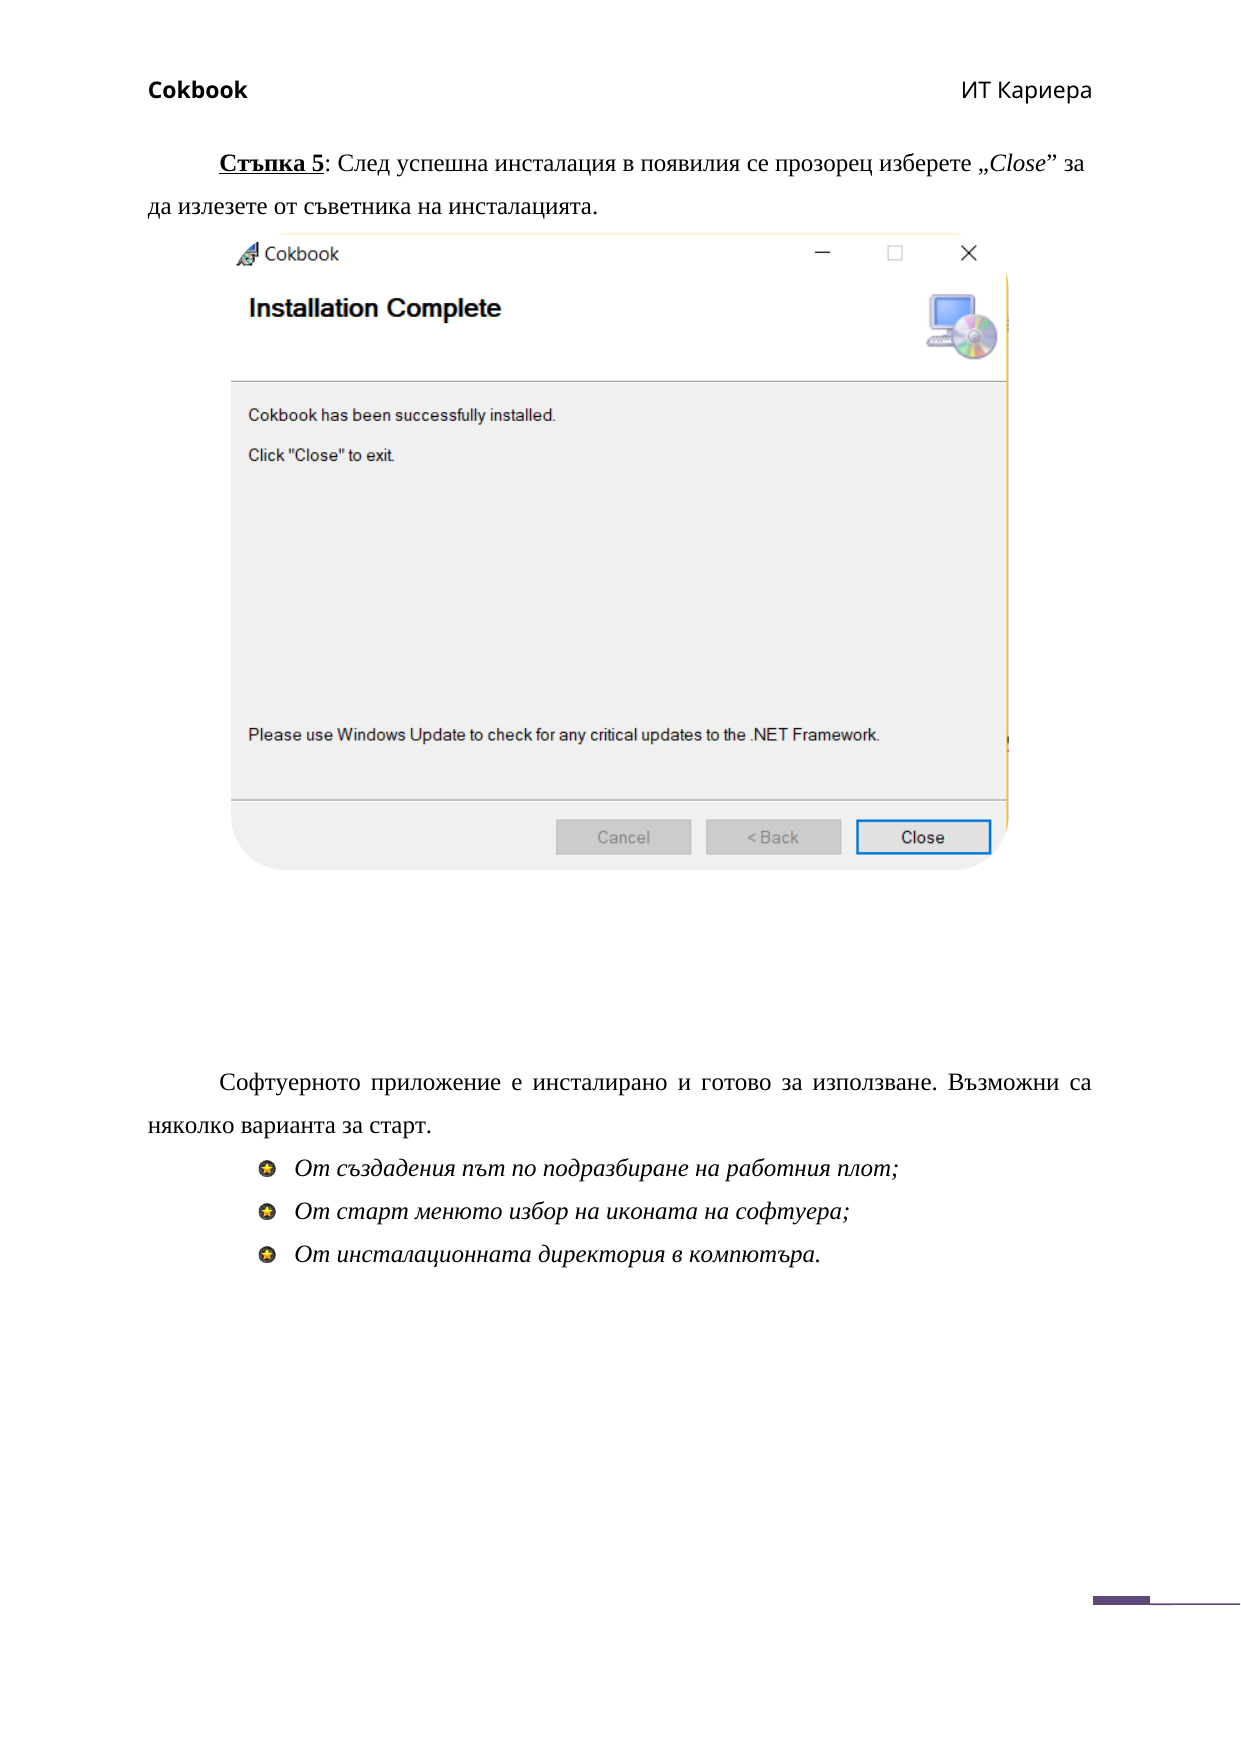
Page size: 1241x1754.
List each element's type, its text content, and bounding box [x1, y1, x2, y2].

picture [257, 1160, 277, 1177]
list От инсталационната директория в компютъра. [257, 1239, 1093, 1268]
text Стъпка 5: След успешна инсталация в появилия се прозорец изберете „Close” за да излезете от съветника на инсталацията. [148, 148, 1093, 219]
text Софтуерното приложение е инсталирано и готово за използване. Възможни са няколко варианта за старт. [148, 1067, 1093, 1139]
picture [231, 233, 1009, 871]
picture [257, 1203, 277, 1220]
list От старт менюто избор на иконата на софтуера; [257, 1196, 1093, 1225]
picture [257, 1246, 277, 1263]
list От създадения път по подразбиране на работния плот; [257, 1153, 1093, 1182]
